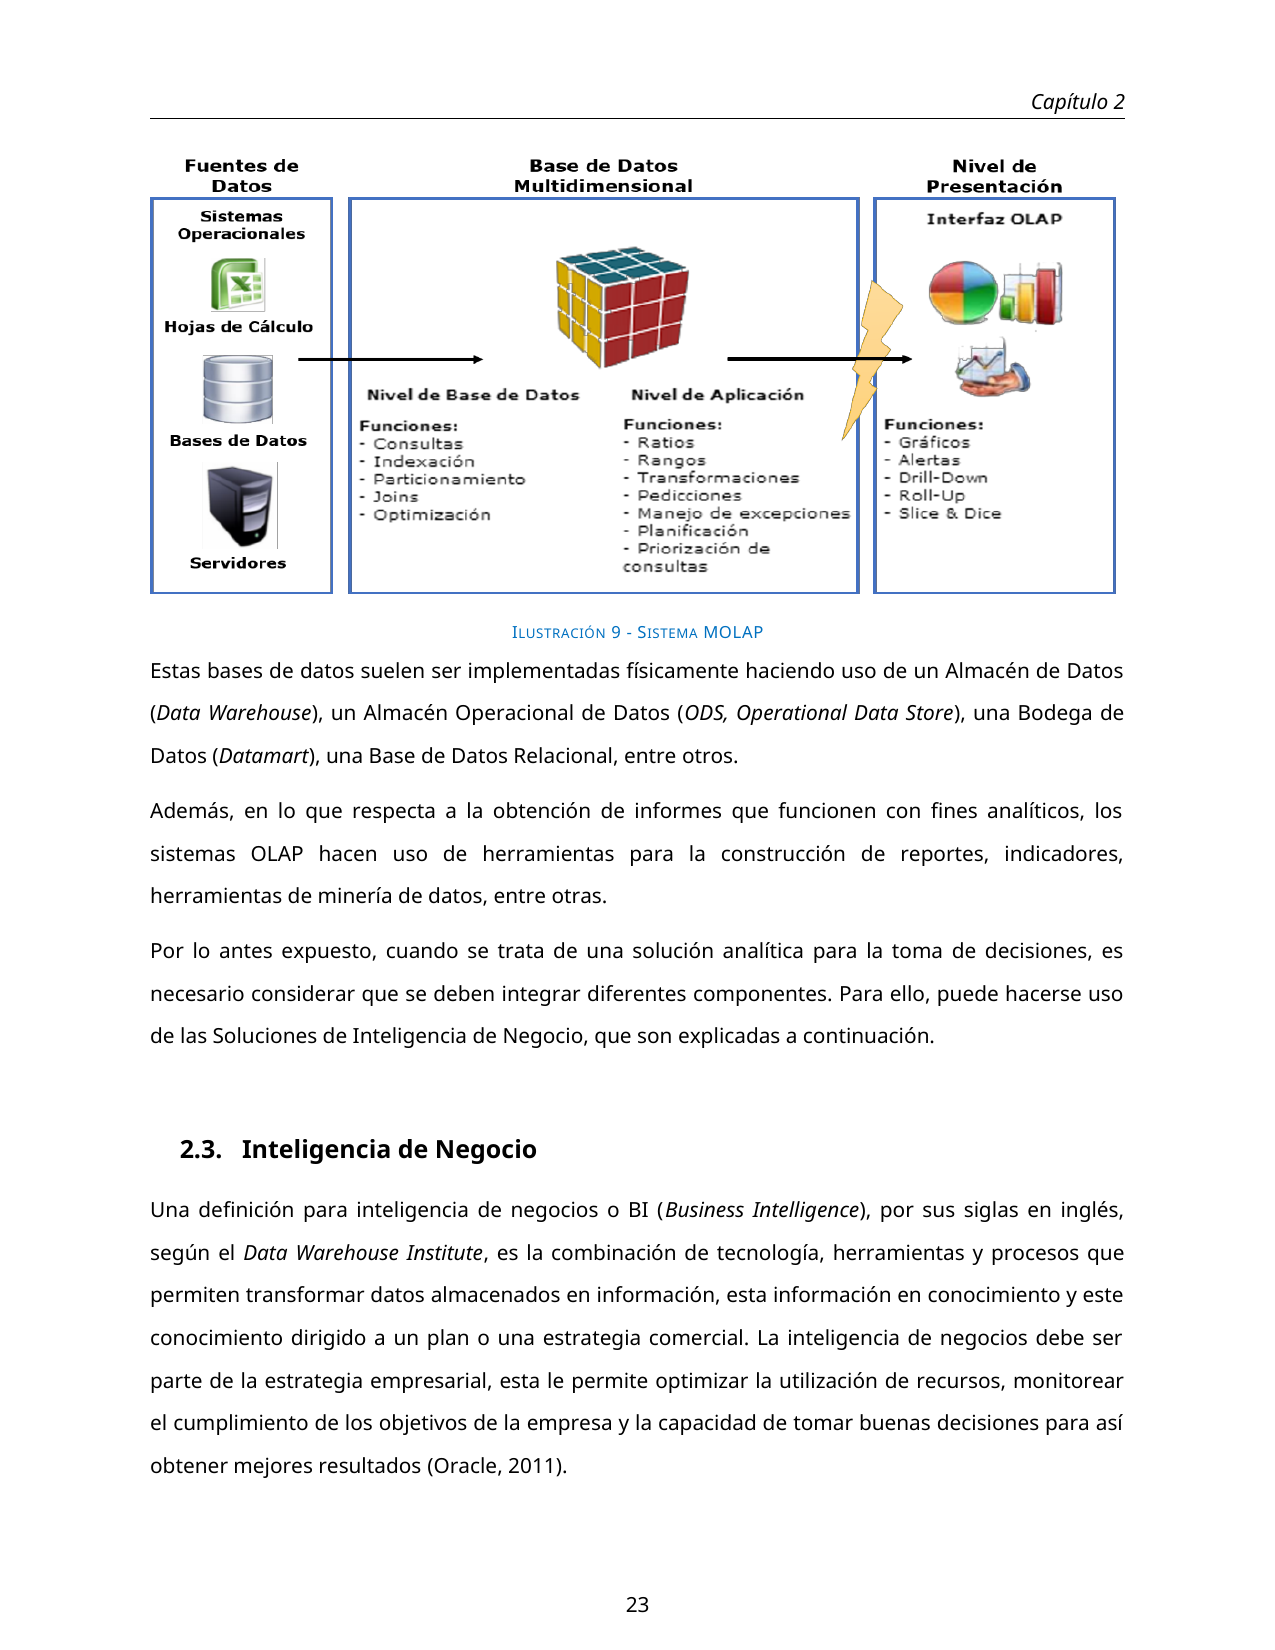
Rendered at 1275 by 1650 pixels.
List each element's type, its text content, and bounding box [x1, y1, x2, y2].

picture [150, 150, 1125, 594]
text Ilustración 9 - Sistema MOLAP [150, 621, 1125, 643]
list Inteligencia de Negocio [179, 1132, 1125, 1166]
text Una definición para inteligencia de negocios o BI (Business Intelligence), por sus siglas en inglés, según el Data Warehouse Institute, es la combinación de tecnología, herramientas y procesos que permiten transformar datos almacenados en información, esta información en conocimiento y este conocimiento dirigido a un plan o una estrategia comercial. La inteligencia de negocios debe ser parte de la estrategia empresarial, esta le permite optimizar la utilización de recursos, monitorear el cumplimiento de los objetivos de la empresa y la capacidad de tomar buenas decisiones para así obtener mejores resultados . [150, 1195, 1125, 1479]
text Por lo antes expuesto, cuando se trata de una solución analítica para la toma de decisiones, es necesario considerar que se deben integrar diferentes componentes. Para ello, puede hacerse uso de las Soluciones de Inteligencia de Negocio, que son explicadas a continuación. [150, 936, 1125, 1050]
text Estas bases de datos suelen ser implementadas físicamente haciendo uso de un Almacén de Datos (Data Warehouse), un Almacén Operacional de Datos (ODS, Operational Data Store), una Bodega de Datos (Datamart), una Base de Datos Relacional, entre otros. [150, 656, 1125, 769]
text Además, en lo que respecta a la obtención de informes que funcionen con fines analíticos, los sistemas OLAP hacen uso de herramientas para la construcción de reportes, indicadores, herramientas de minería de datos, entre otras. [150, 796, 1125, 910]
